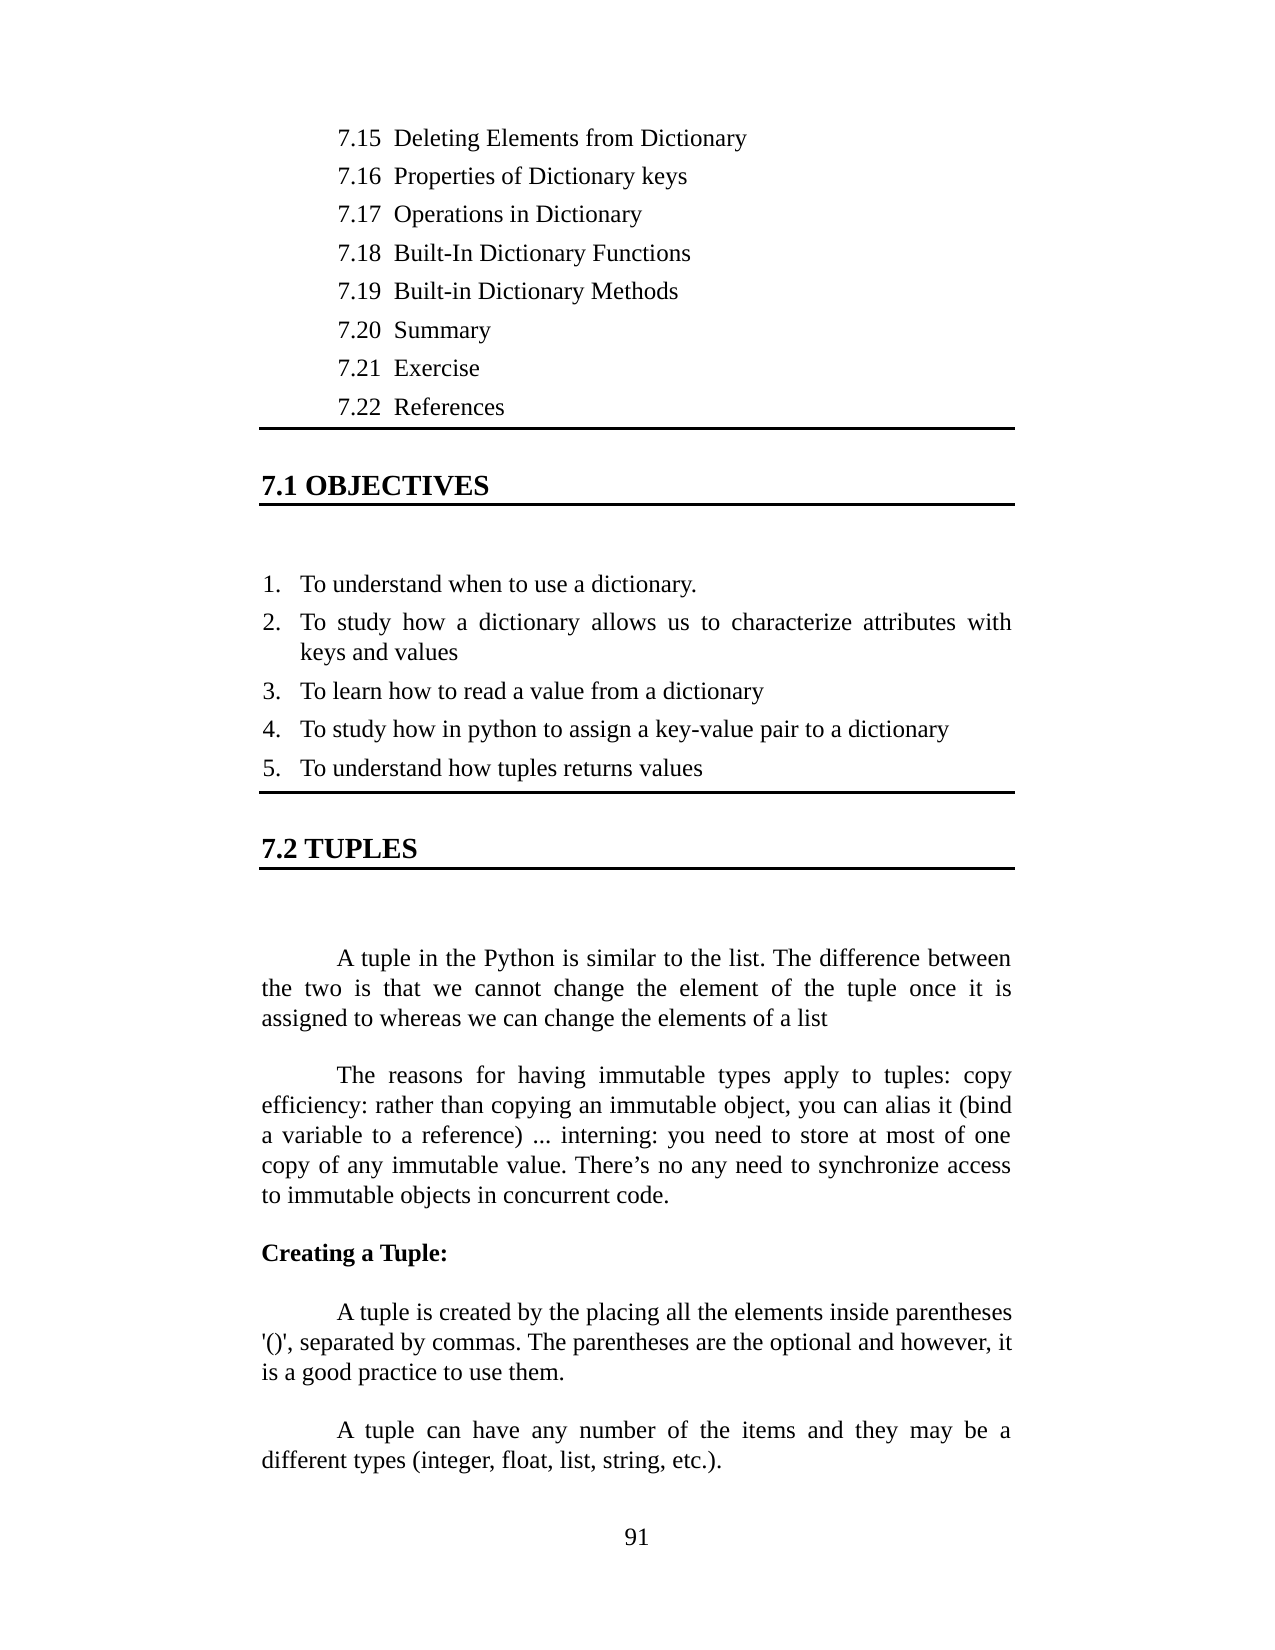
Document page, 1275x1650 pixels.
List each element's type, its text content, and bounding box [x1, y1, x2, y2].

text Creating a Tuple: [261, 1238, 1013, 1266]
text The reasons for having immutable types apply to tuples: copy efficiency: rather than copying an immutable object, you can alias it (bind a variable to a reference) ... interning: you need to store at most of one copy of any immutable value. There’s no any need to synchronize access to immutable objects in concurrent code. [261, 1061, 1013, 1209]
list To study how in python to assign a key-value pair to a dictionary [262, 714, 1013, 743]
list Properties of Dictionary keys [337, 161, 1013, 190]
list To learn how to read a value from a dictionary [262, 676, 1013, 704]
text 7.1 OBJECTIVES [261, 468, 1013, 501]
list References [337, 392, 1013, 421]
list Deleting Elements from Dictionary [337, 123, 1013, 151]
text A tuple in the Python is similar to the list. The difference between the two is that we cannot change the element of the tuple once it is assigned to whereas we can change the elements of a list [261, 943, 1013, 1032]
list Built-in Dictionary Methods [337, 276, 1013, 305]
list Exercise [337, 353, 1013, 382]
list To study how a dictionary allows us to characterize attributes with keys and values [262, 607, 1013, 666]
list Summary [337, 315, 1013, 344]
text A tuple can have any number of the items and they may be a different types (integer, float, list, string, etc.). [261, 1415, 1013, 1474]
text A tuple is created by the placing all the elements inside parentheses '()', separated by commas. The parentheses are the optional and however, it is a good practice to use them. [261, 1297, 1013, 1386]
text 7.2 TUPLES [261, 832, 1013, 865]
list To understand when to use a dictionary. [262, 569, 1013, 598]
list Built-In Dictionary Functions [337, 238, 1013, 267]
list Operations in Dictionary [337, 199, 1013, 228]
list To understand how tuples returns values [262, 753, 1013, 781]
